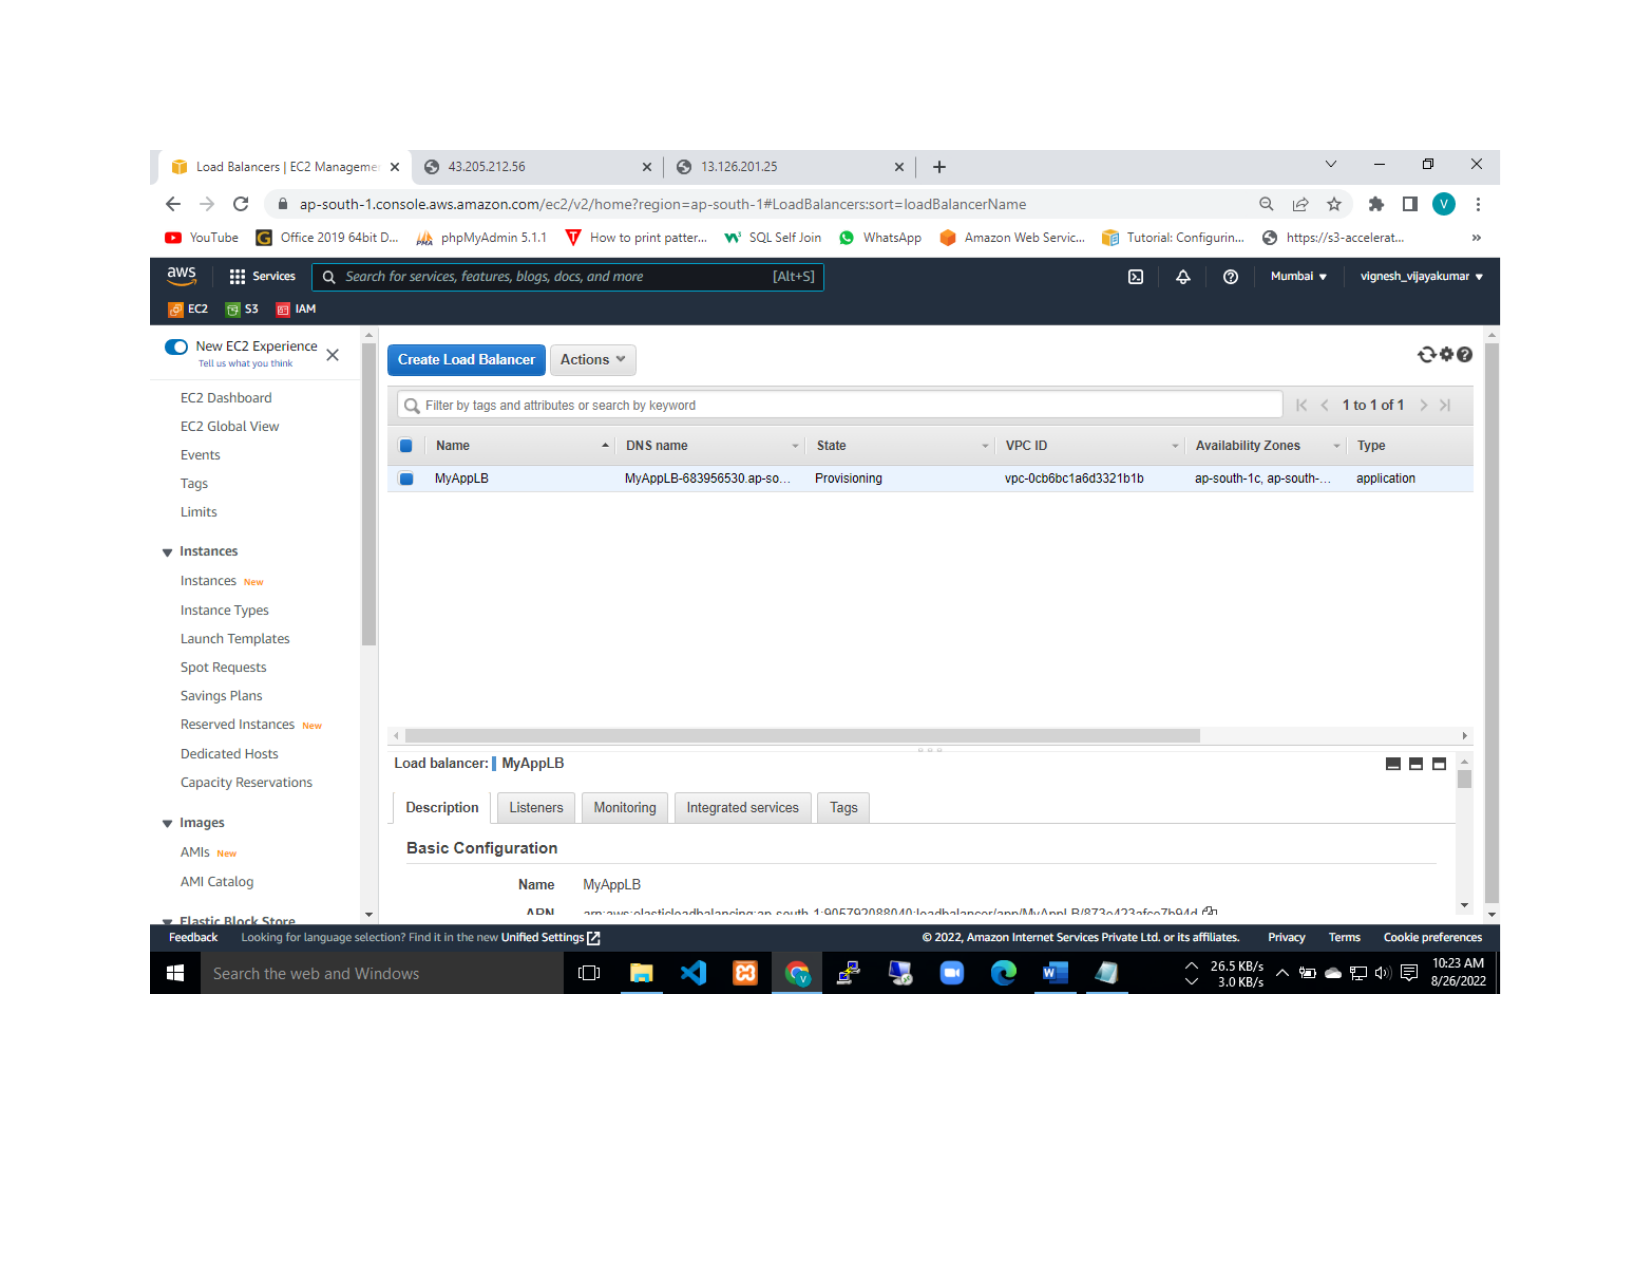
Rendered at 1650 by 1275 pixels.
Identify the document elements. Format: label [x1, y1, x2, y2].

picture [150, 150, 1500, 994]
